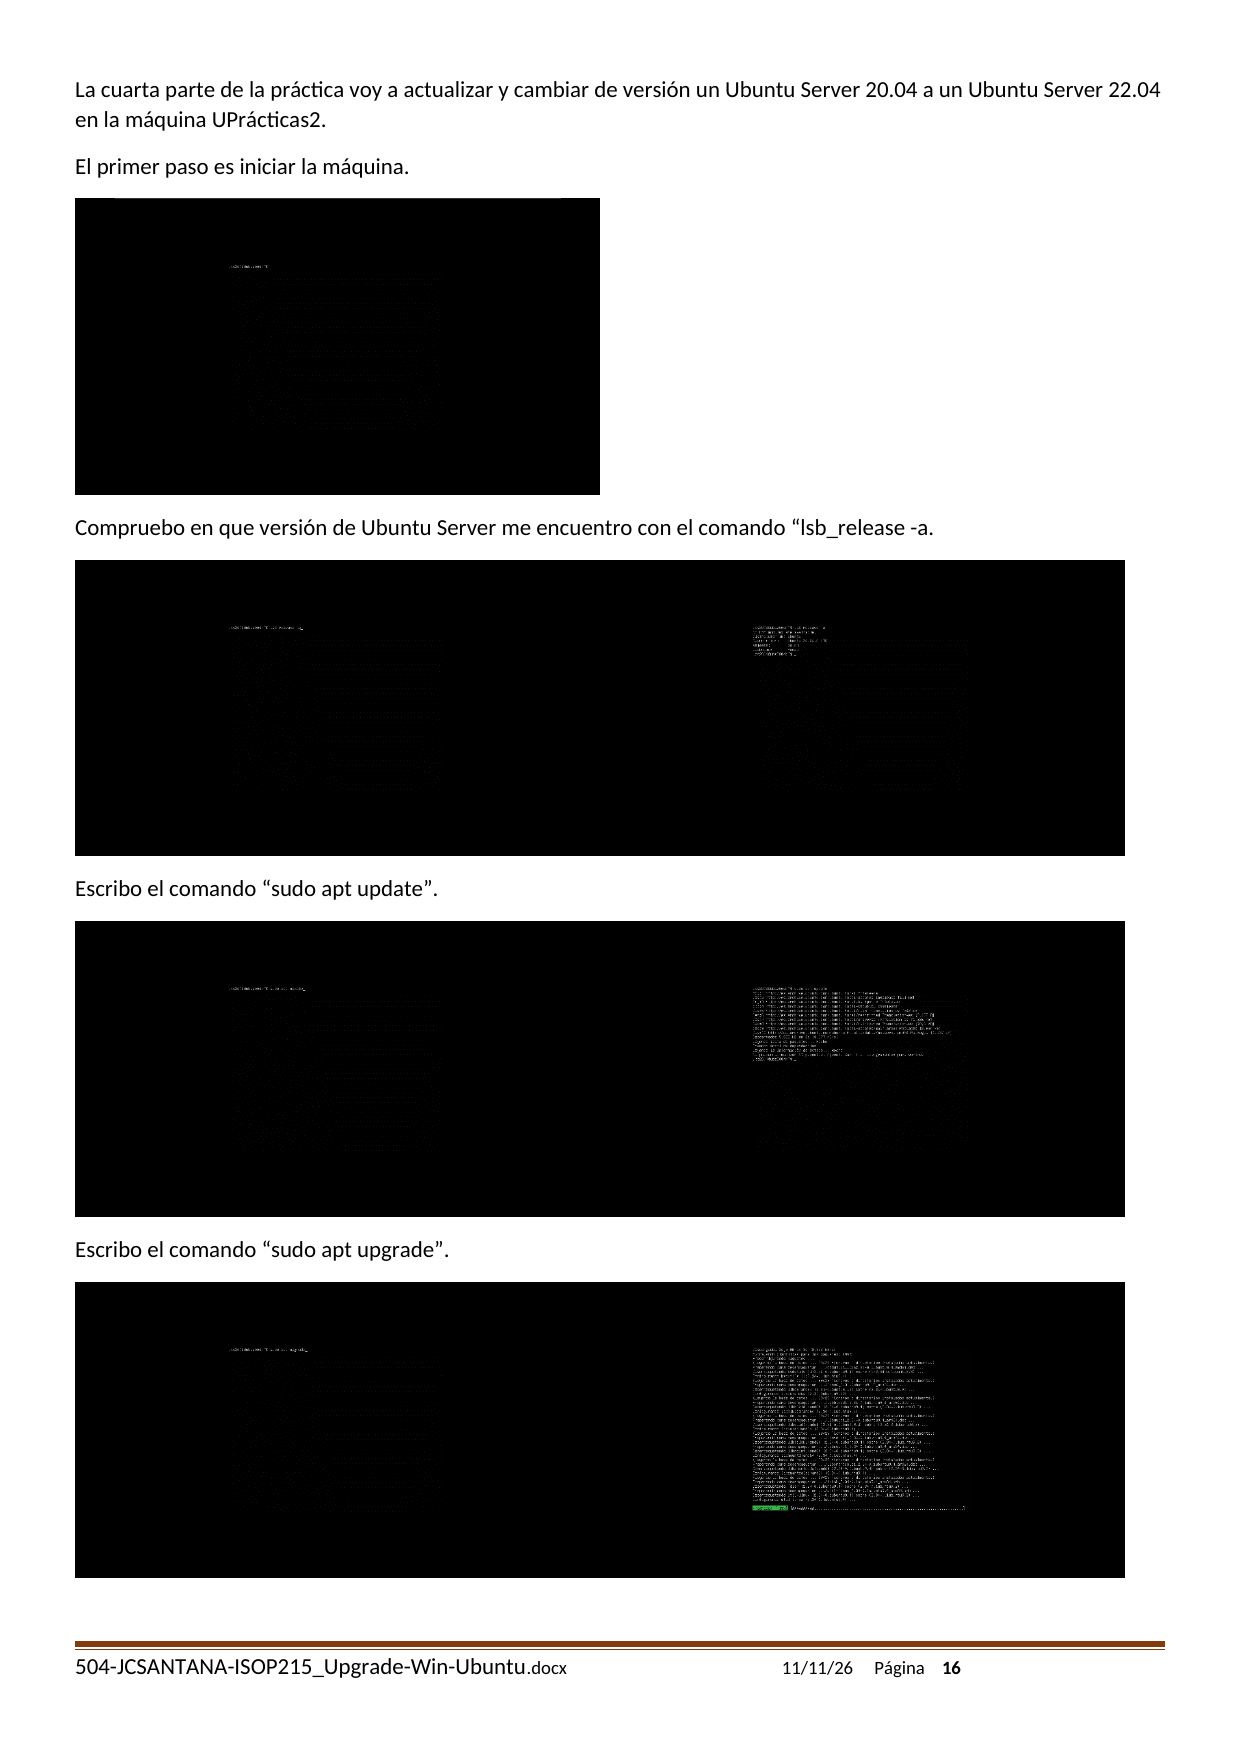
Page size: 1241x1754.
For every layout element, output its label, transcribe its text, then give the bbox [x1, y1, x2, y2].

text Escribo el comando “sudo apt upgrade”. [75, 1235, 1165, 1263]
text Escribo el comando “sudo apt update”. [75, 874, 1165, 902]
text Compruebo en que versión de Ubuntu Server me encuentro con el comando “lsb_release -a. [75, 513, 1165, 541]
picture [75, 560, 1125, 856]
text La cuarta parte de la práctica voy a actualizar y cambiar de versión un Ubuntu Server 20.04 a un Ubuntu Server 22.04 en la máquina UPrácticas2. [75, 75, 1165, 133]
picture [75, 921, 1125, 1217]
text El primer paso es iniciar la máquina. [75, 152, 1165, 180]
picture [75, 198, 600, 495]
picture [75, 1282, 1125, 1578]
